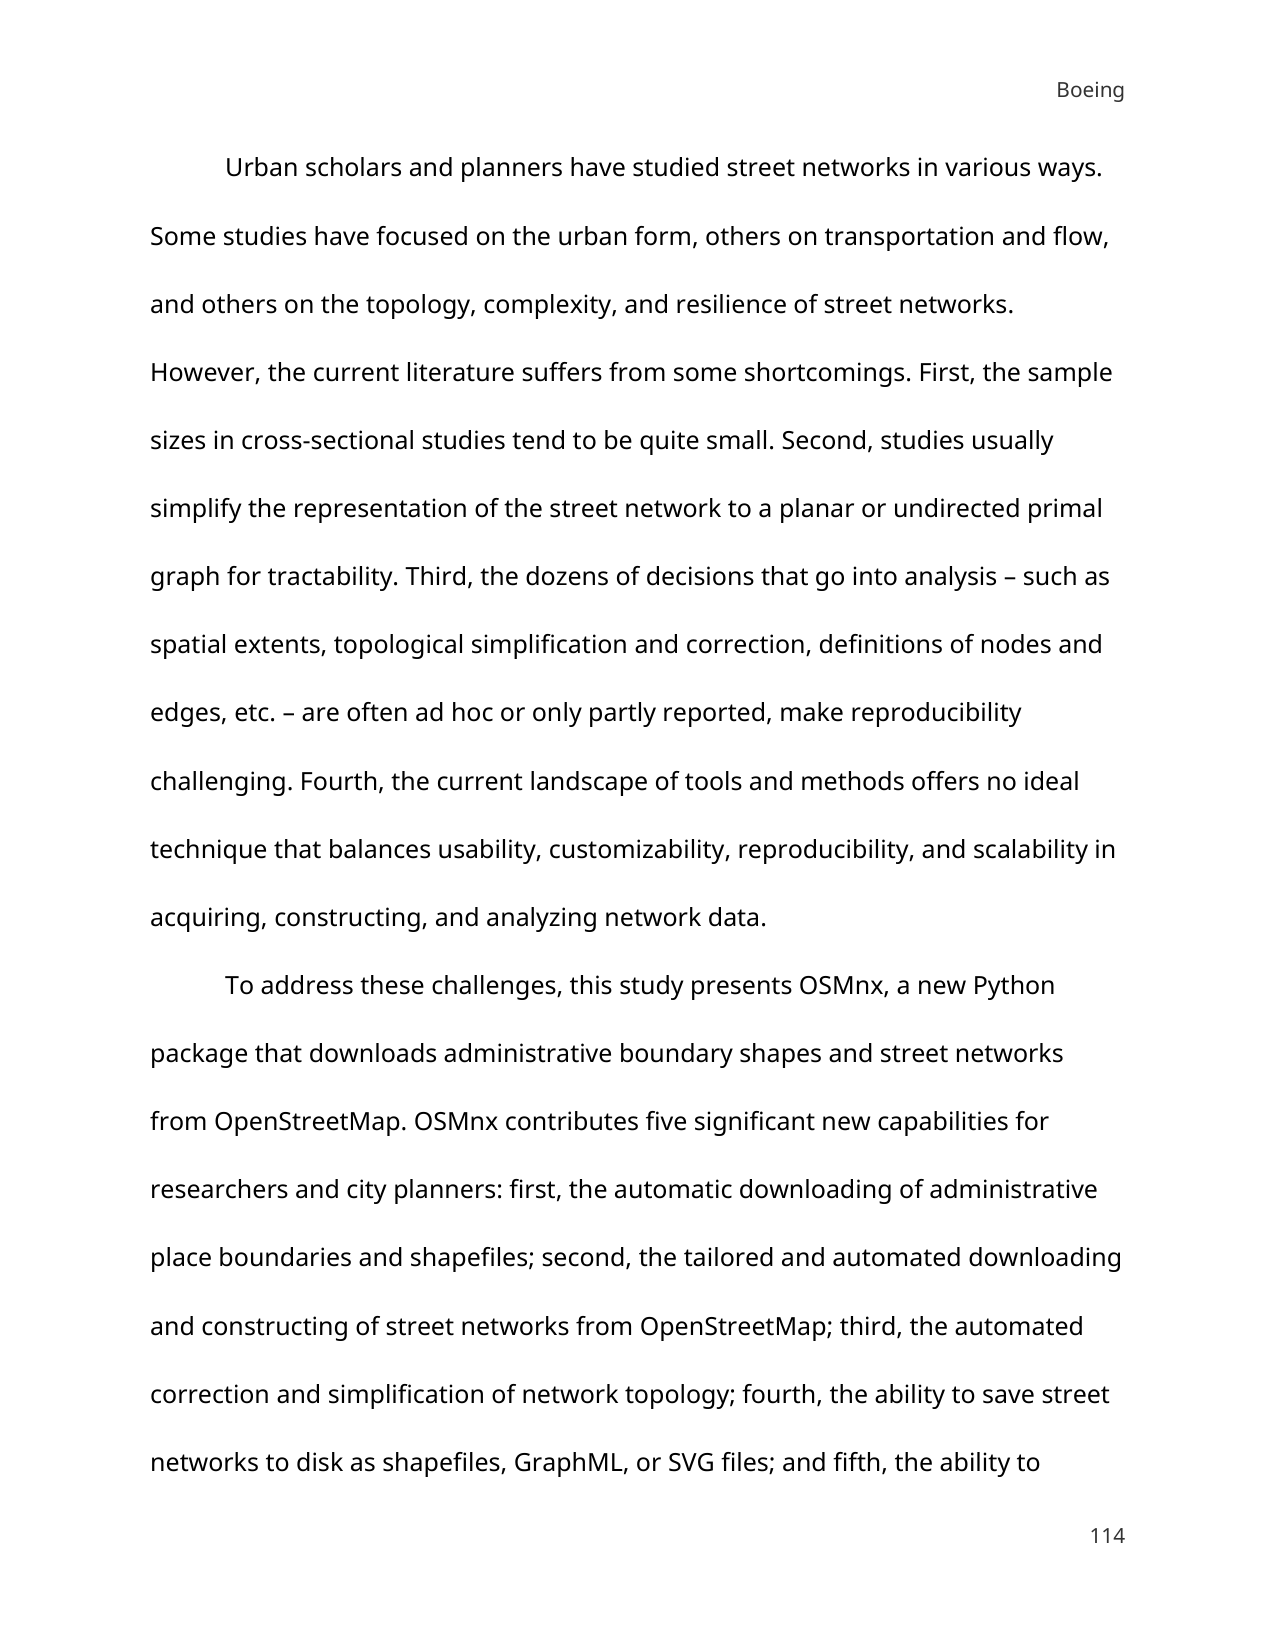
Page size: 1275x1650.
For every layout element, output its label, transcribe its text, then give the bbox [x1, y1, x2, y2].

text Urban scholars and planners have studied street networks in various ways. Some studies have focused on the urban form, others on transportation and flow, and others on the topology, complexity, and resilience of street networks. However, the current literature suffers from some shortcomings. First, the sample sizes in cross-sectional studies tend to be quite small. Second, studies usually simplify the representation of the street network to a planar or undirected primal graph for tractability. Third, the dozens of decisions that go into analysis – such as spatial extents, topological simplification and correction, definitions of nodes and edges, etc. – are often ad hoc or only partly reported, make reproducibility challenging. Fourth, the current landscape of tools and methods offers no ideal technique that balances usability, customizability, reproducibility, and scalability in acquiring, constructing, and analyzing network data. [150, 150, 1125, 933]
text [150, 967, 1125, 1478]
